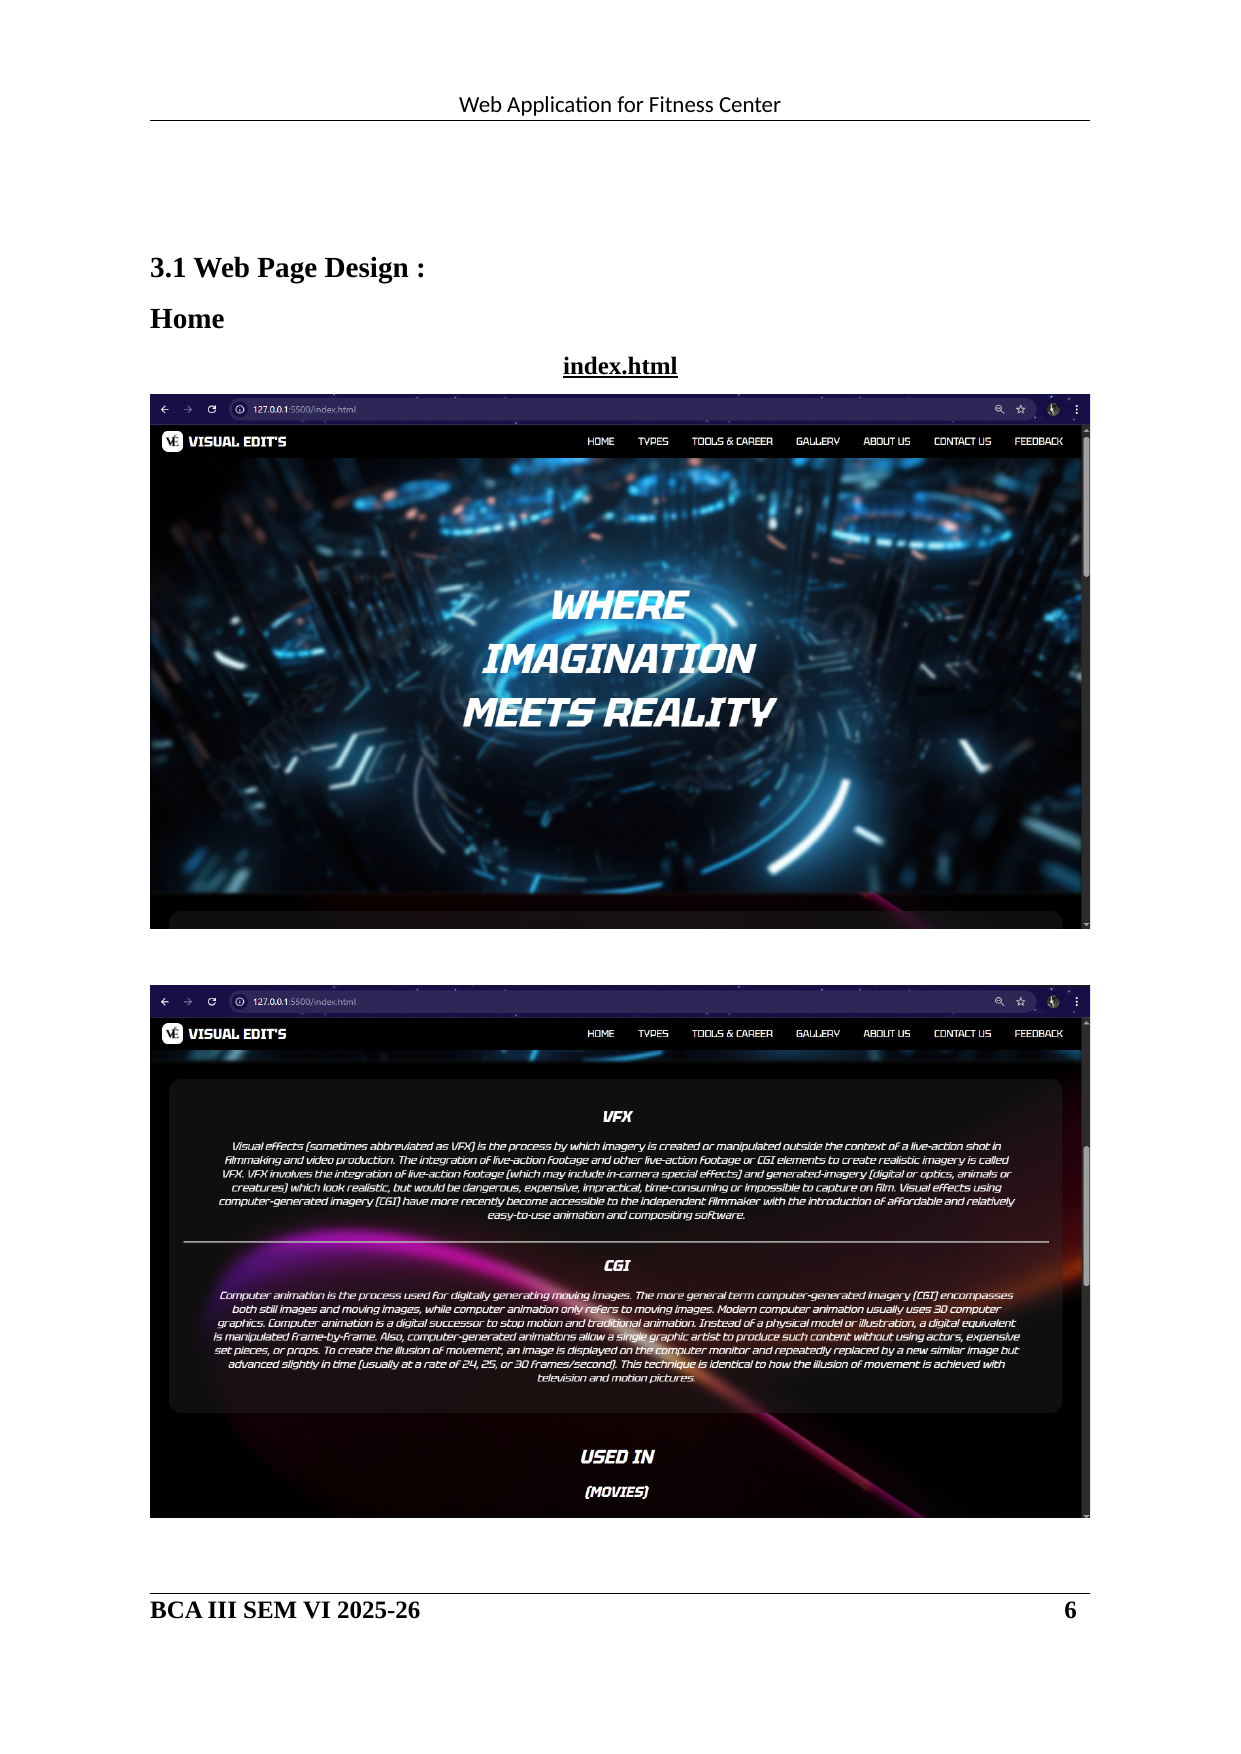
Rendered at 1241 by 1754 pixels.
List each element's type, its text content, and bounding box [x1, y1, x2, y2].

text Home [150, 301, 1090, 334]
picture [150, 985, 1091, 1518]
picture [150, 394, 1091, 929]
text 3.1 Web Page Design : [150, 251, 1090, 284]
text index.html [150, 351, 1090, 380]
